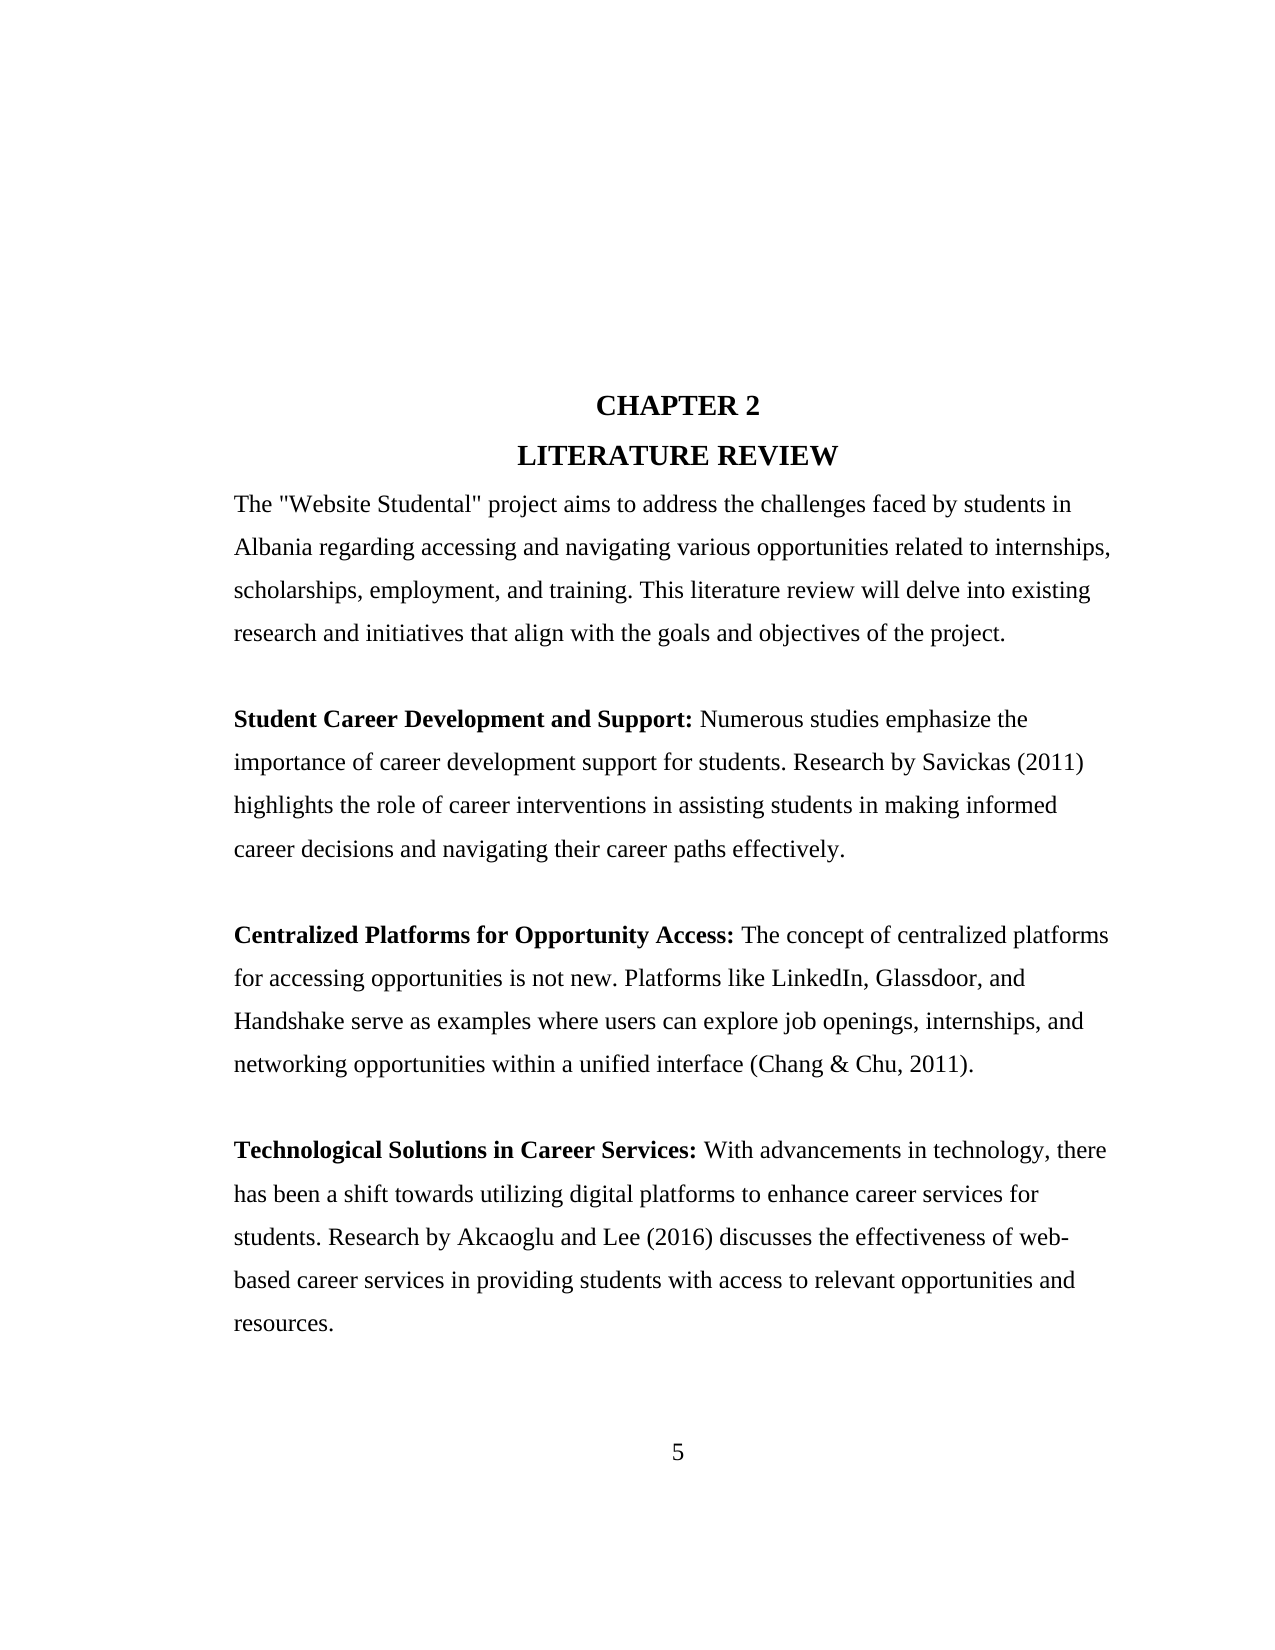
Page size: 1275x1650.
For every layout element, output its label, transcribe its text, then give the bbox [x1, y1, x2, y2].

text Technological Solutions in Career Services: With advancements in technology, there has been a shift towards utilizing digital platforms to enhance career services for students. Research by Akcaoglu and Lee (2016) discusses the effectiveness of web-based career services in providing students with access to relevant opportunities and resources. [233, 1136, 1122, 1337]
text Student Career Development and Support: Numerous studies emphasize the importance of career development support for students. Research by Savickas (2011) highlights the role of career interventions in assisting students in making informed career decisions and navigating their career paths effectively. [233, 704, 1122, 862]
text The "Website Studental" project aims to address the challenges faced by students in Albania regarding accessing and navigating various opportunities related to internships, scholarships, employment, and training. This literature review will delve into existing research and initiatives that align with the goals and objectives of the project. [233, 489, 1122, 647]
text Centralized Platforms for Opportunity Access: The concept of centralized platforms for accessing opportunities is not new. Platforms like LinkedIn, Glassdoor, and Handshake serve as examples where users can explore job openings, internships, and networking opportunities within a unified interface (Chang & Chu, 2011). [233, 920, 1122, 1078]
text LITERATURE REVIEW [233, 438, 1122, 472]
text 5 [233, 1437, 1122, 1466]
text CHAPTER 2 [233, 388, 1122, 422]
